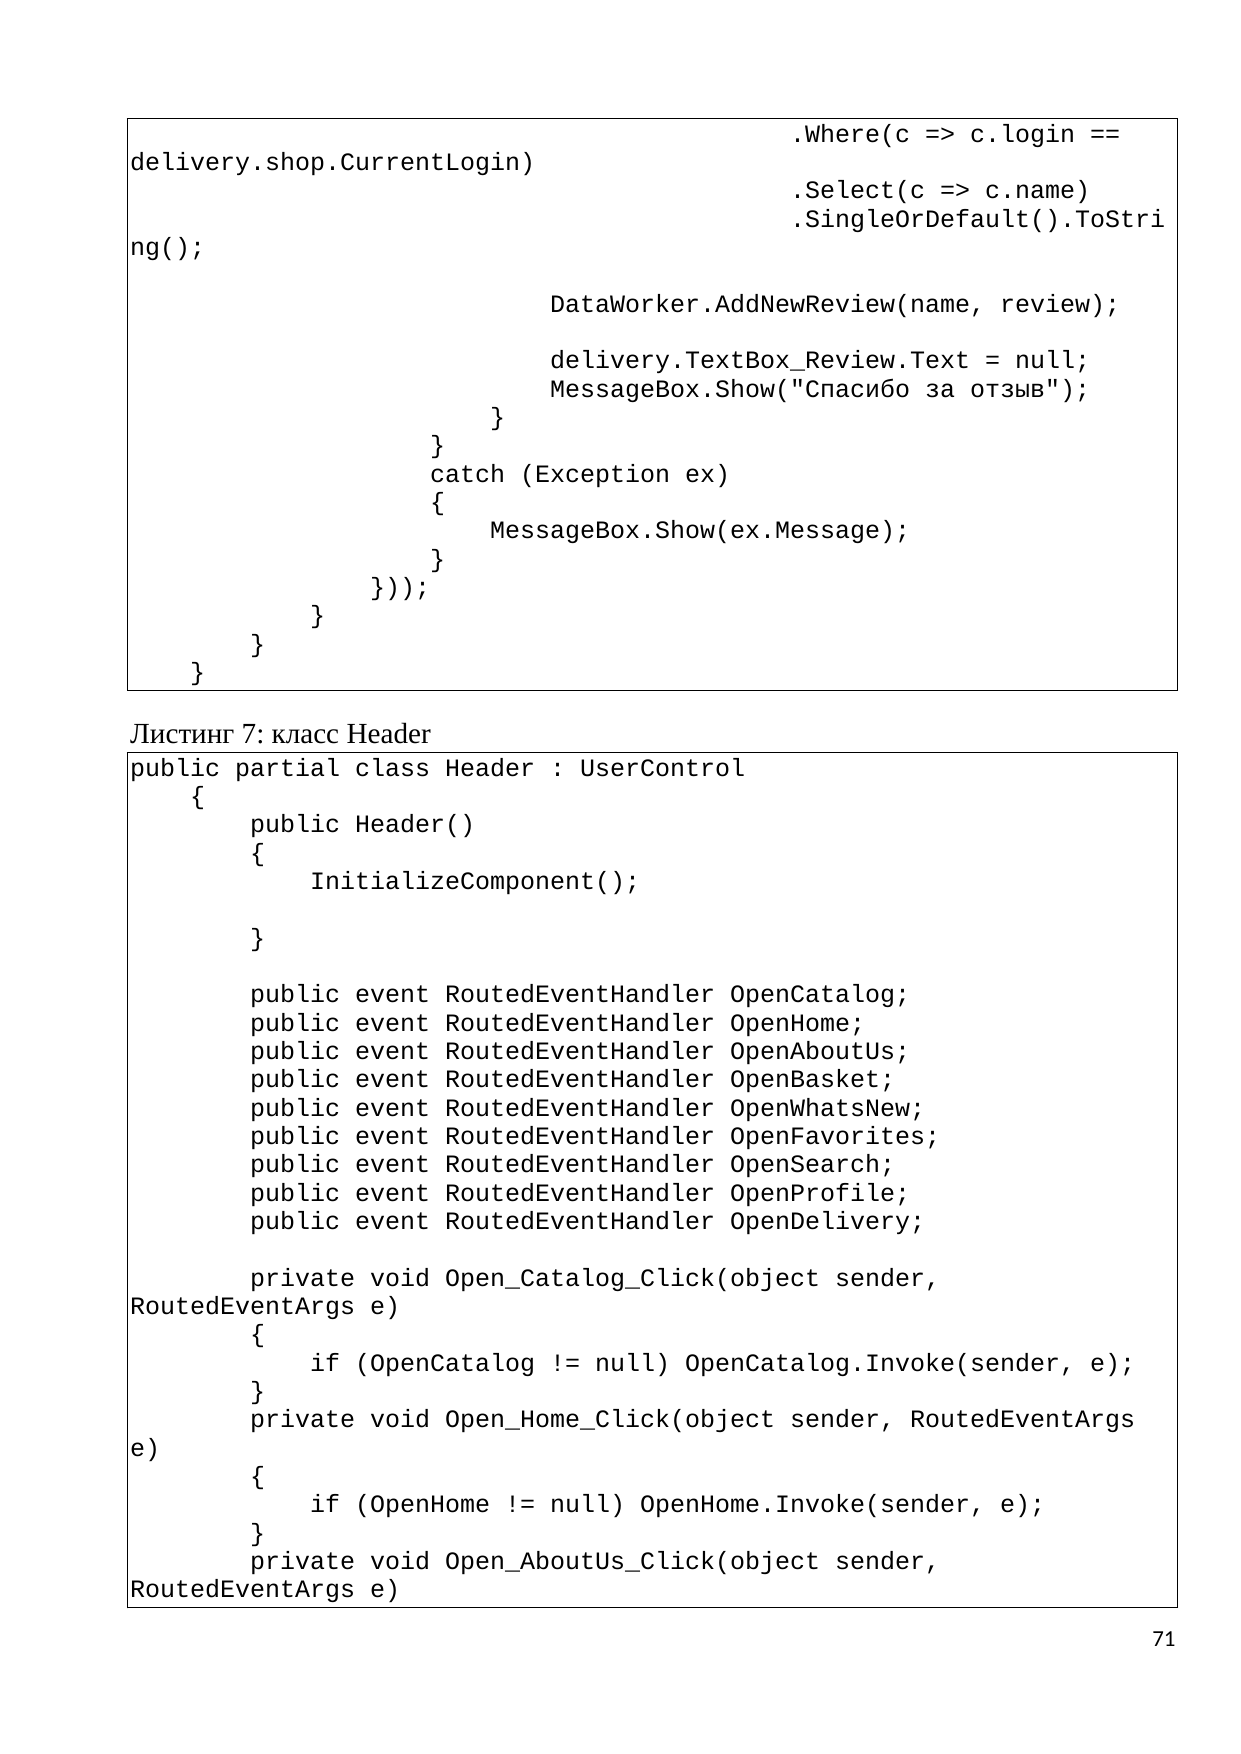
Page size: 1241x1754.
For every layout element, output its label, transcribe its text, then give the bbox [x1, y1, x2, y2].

text private void Open_Home_Click(object sender, RoutedEventArgs e) [130, 1407, 1175, 1464]
text { [130, 784, 1175, 812]
text { [130, 489, 1175, 518]
text } [130, 603, 1175, 631]
text public event RoutedEventHandler OpenProfile; [130, 1180, 1175, 1209]
text .Select(c => c.name) [130, 178, 1175, 206]
text } [128, 656, 1177, 690]
text public event RoutedEventHandler OpenCatalog; [130, 982, 1175, 1010]
text private void Open_AboutUs_Click(object sender, RoutedEventArgs e) [128, 1546, 1177, 1607]
text delivery.TextBox_Review.Text = null; [130, 348, 1175, 376]
text { [130, 1464, 1175, 1492]
text Листинг 7: класс Header [130, 716, 1175, 749]
text public partial class Header : UserControl [128, 753, 1177, 784]
text public event RoutedEventHandler OpenSearch; [130, 1152, 1175, 1180]
text MessageBox.Show("Спасибо за отзыв"); [130, 376, 1175, 404]
text } [130, 404, 1175, 433]
text } [130, 631, 1175, 656]
text public event RoutedEventHandler OpenFavorites; [130, 1124, 1175, 1152]
text .SingleOrDefault().ToString(); [130, 206, 1175, 263]
text MessageBox.Show(ex.Message); [130, 518, 1175, 546]
text { [130, 1322, 1175, 1350]
text if (OpenHome != null) OpenHome.Invoke(sender, e); [130, 1492, 1175, 1520]
text public Header() [130, 812, 1175, 840]
text .Where(c => c.login == delivery.shop.CurrentLogin) [128, 119, 1177, 178]
text DataWorker.AddNewReview(name, review); [130, 291, 1175, 319]
text } [130, 546, 1175, 574]
text InitializeComponent(); [130, 869, 1175, 897]
text catch (Exception ex) [130, 461, 1175, 489]
text } [130, 433, 1175, 461]
text private void Open_Catalog_Click(object sender, RoutedEventArgs e) [130, 1265, 1175, 1322]
text { [130, 840, 1175, 869]
text public event RoutedEventHandler OpenHome; [130, 1010, 1175, 1039]
text } [130, 1520, 1175, 1546]
text public event RoutedEventHandler OpenAboutUs; [130, 1039, 1175, 1067]
text public event RoutedEventHandler OpenBasket; [130, 1067, 1175, 1095]
text } [130, 925, 1175, 954]
text public event RoutedEventHandler OpenDelivery; [130, 1209, 1175, 1237]
text })); [130, 574, 1175, 603]
text public event RoutedEventHandler OpenWhatsNew; [130, 1095, 1175, 1124]
text } [130, 1379, 1175, 1407]
text if (OpenCatalog != null) OpenCatalog.Invoke(sender, e); [130, 1350, 1175, 1379]
